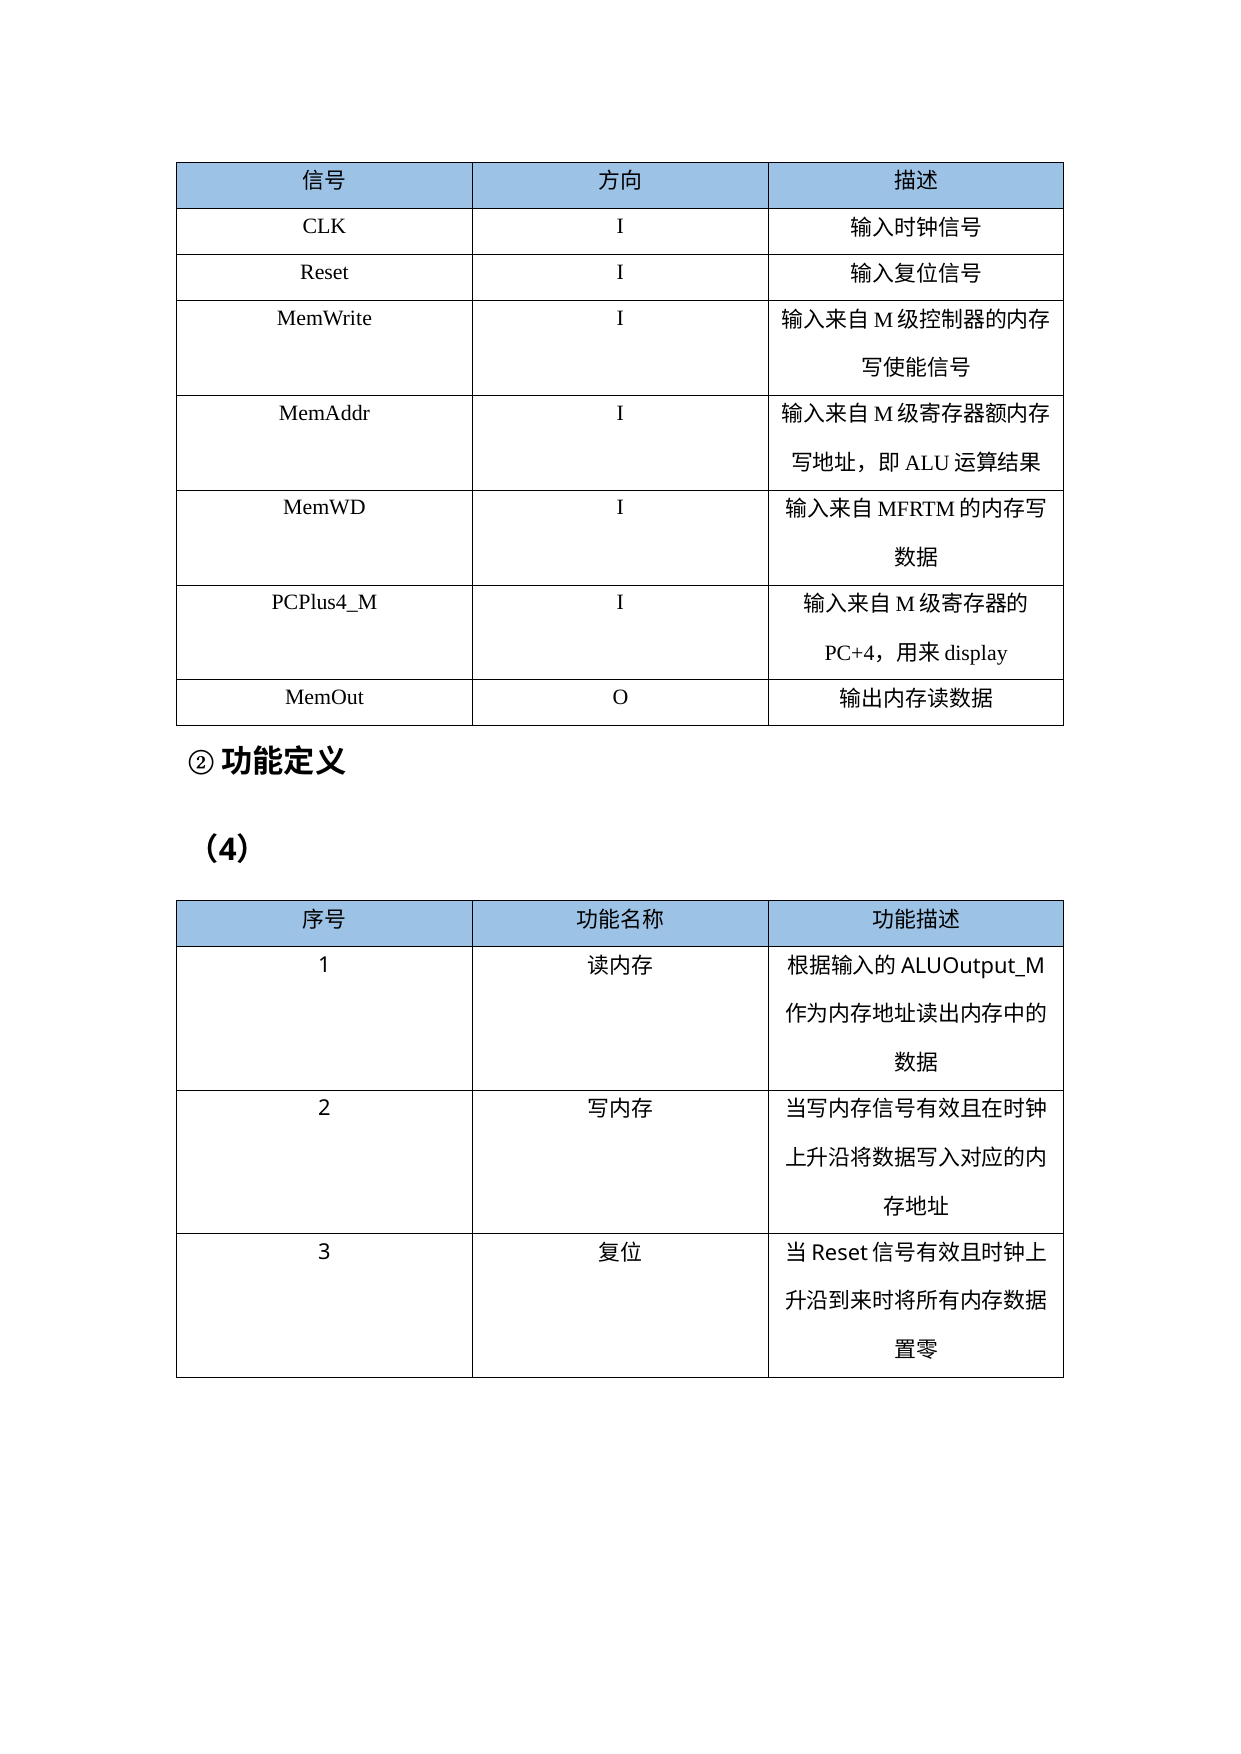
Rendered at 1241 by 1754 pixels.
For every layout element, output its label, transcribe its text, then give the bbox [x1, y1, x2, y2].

table_cell MemWrite [177, 301, 472, 395]
table_cell 1 [177, 947, 472, 1090]
table_cell 输出内存读数据 [769, 680, 1063, 725]
table_cell Reset [177, 255, 472, 300]
table_header 方向 [473, 163, 768, 208]
table_cell I [473, 396, 768, 490]
table_cell 读内存 [473, 947, 768, 1090]
table_cell MemWD [177, 491, 472, 584]
table_cell 写内存 [473, 1091, 768, 1233]
table_header 序号 [177, 901, 472, 946]
table_cell MemOut [177, 680, 472, 725]
table_cell 输入来自M级寄存器的PC+4，用来display [769, 586, 1063, 679]
table_cell 3 [177, 1234, 472, 1377]
list ②功能定义 [187, 726, 1053, 791]
table_cell 输入时钟信号 [769, 209, 1063, 254]
table_header 信号 [177, 163, 472, 208]
table_header 描述 [769, 163, 1063, 208]
table_cell 输入来自M级寄存器额内存写地址，即ALU运算结果 [769, 396, 1063, 490]
table_cell MemAddr [177, 396, 472, 490]
table_cell O [473, 680, 768, 725]
table_cell 输入来自M级控制器的内存写使能信号 [769, 301, 1063, 395]
table_header 功能名称 [473, 901, 768, 946]
table_cell 2 [177, 1091, 472, 1233]
table_cell PCPlus4_M [177, 586, 472, 679]
table_cell 输入来自MFRTM的内存写数据 [769, 491, 1063, 584]
table_cell I [473, 301, 768, 395]
table_cell 当Reset信号有效且时钟上升沿到来时将所有内存数据置零 [769, 1234, 1063, 1377]
table_cell CLK [177, 209, 472, 254]
table_header 功能描述 [769, 901, 1063, 946]
table_cell I [473, 491, 768, 584]
table_cell I [473, 255, 768, 300]
table_cell 复位 [473, 1234, 768, 1377]
table_cell I [473, 586, 768, 679]
table_cell 根据输入的ALUOutput_M作为内存地址读出内存中的数据 [769, 947, 1063, 1090]
table_cell I [473, 209, 768, 254]
table_cell 输入复位信号 [769, 255, 1063, 300]
table_cell 当写内存信号有效且在时钟上升沿将数据写入对应的内存地址 [769, 1091, 1063, 1233]
